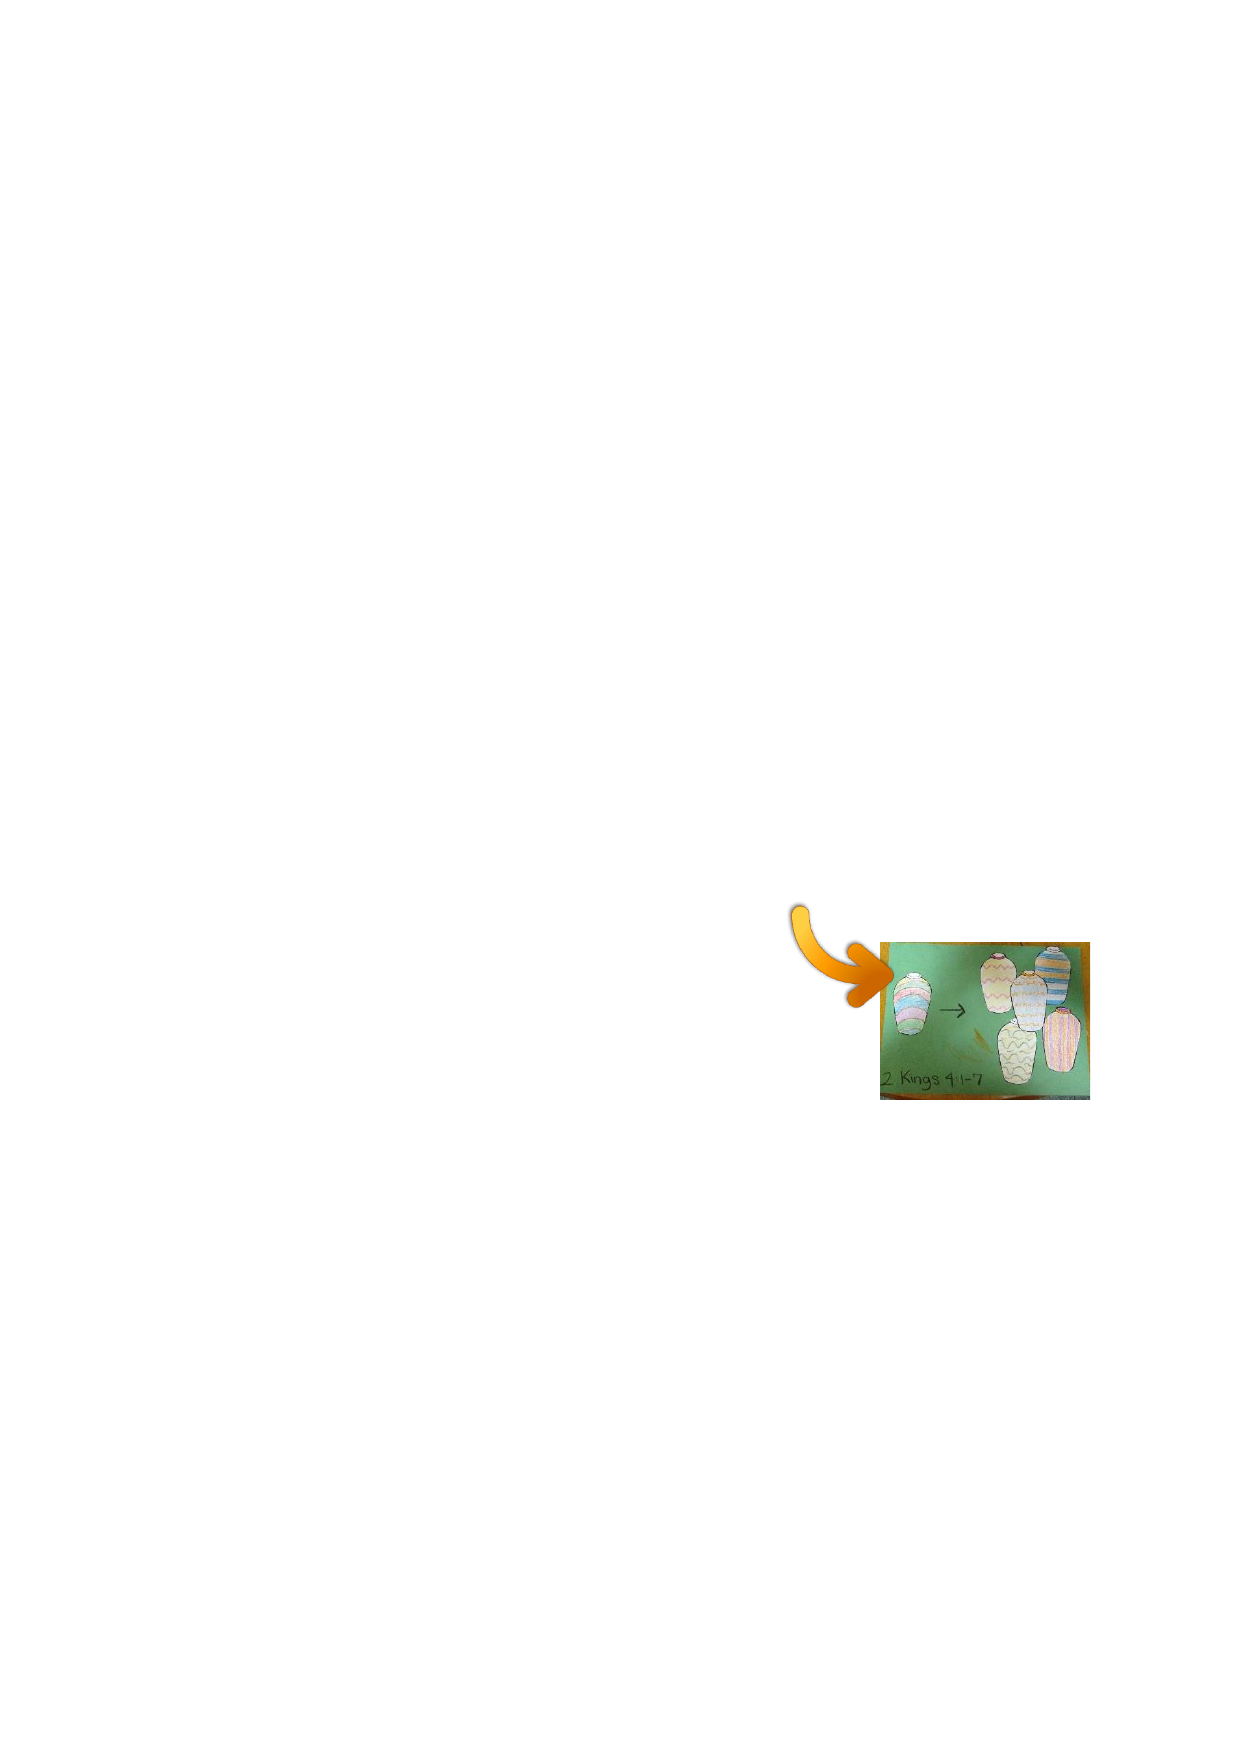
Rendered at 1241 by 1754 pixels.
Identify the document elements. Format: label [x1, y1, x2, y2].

picture [782, 896, 1091, 1100]
